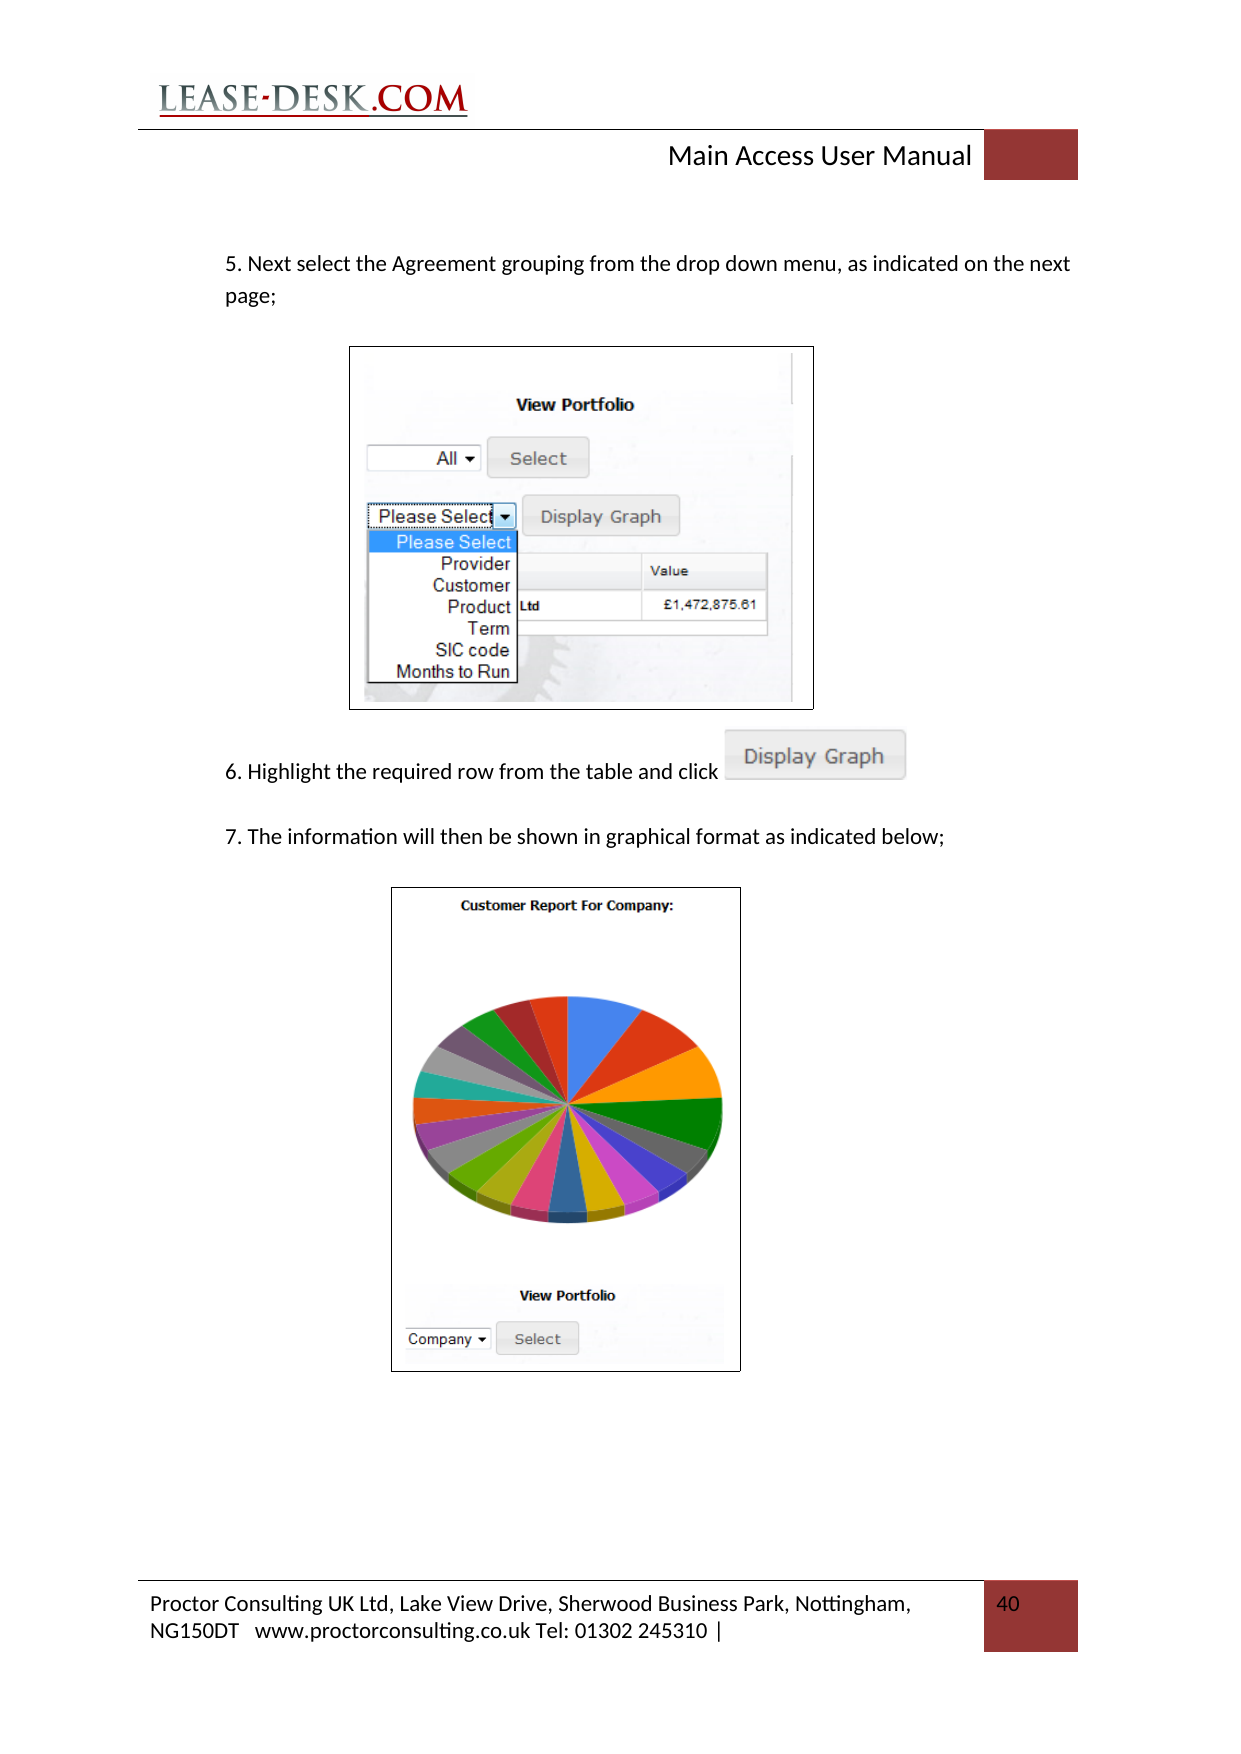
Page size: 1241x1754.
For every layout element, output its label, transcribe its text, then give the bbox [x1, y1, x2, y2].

picture [364, 353, 794, 702]
picture [405, 894, 724, 1364]
picture [724, 726, 908, 780]
list 5. Next select the Agreement grouping from the drop down menu, as indicated on the next page; [225, 249, 1090, 309]
picture [150, 73, 476, 129]
list 7. The information will then be shown in graphical format as indicated below; [225, 822, 1090, 850]
list 6. Highlight the required row from the table and click [225, 726, 1090, 786]
